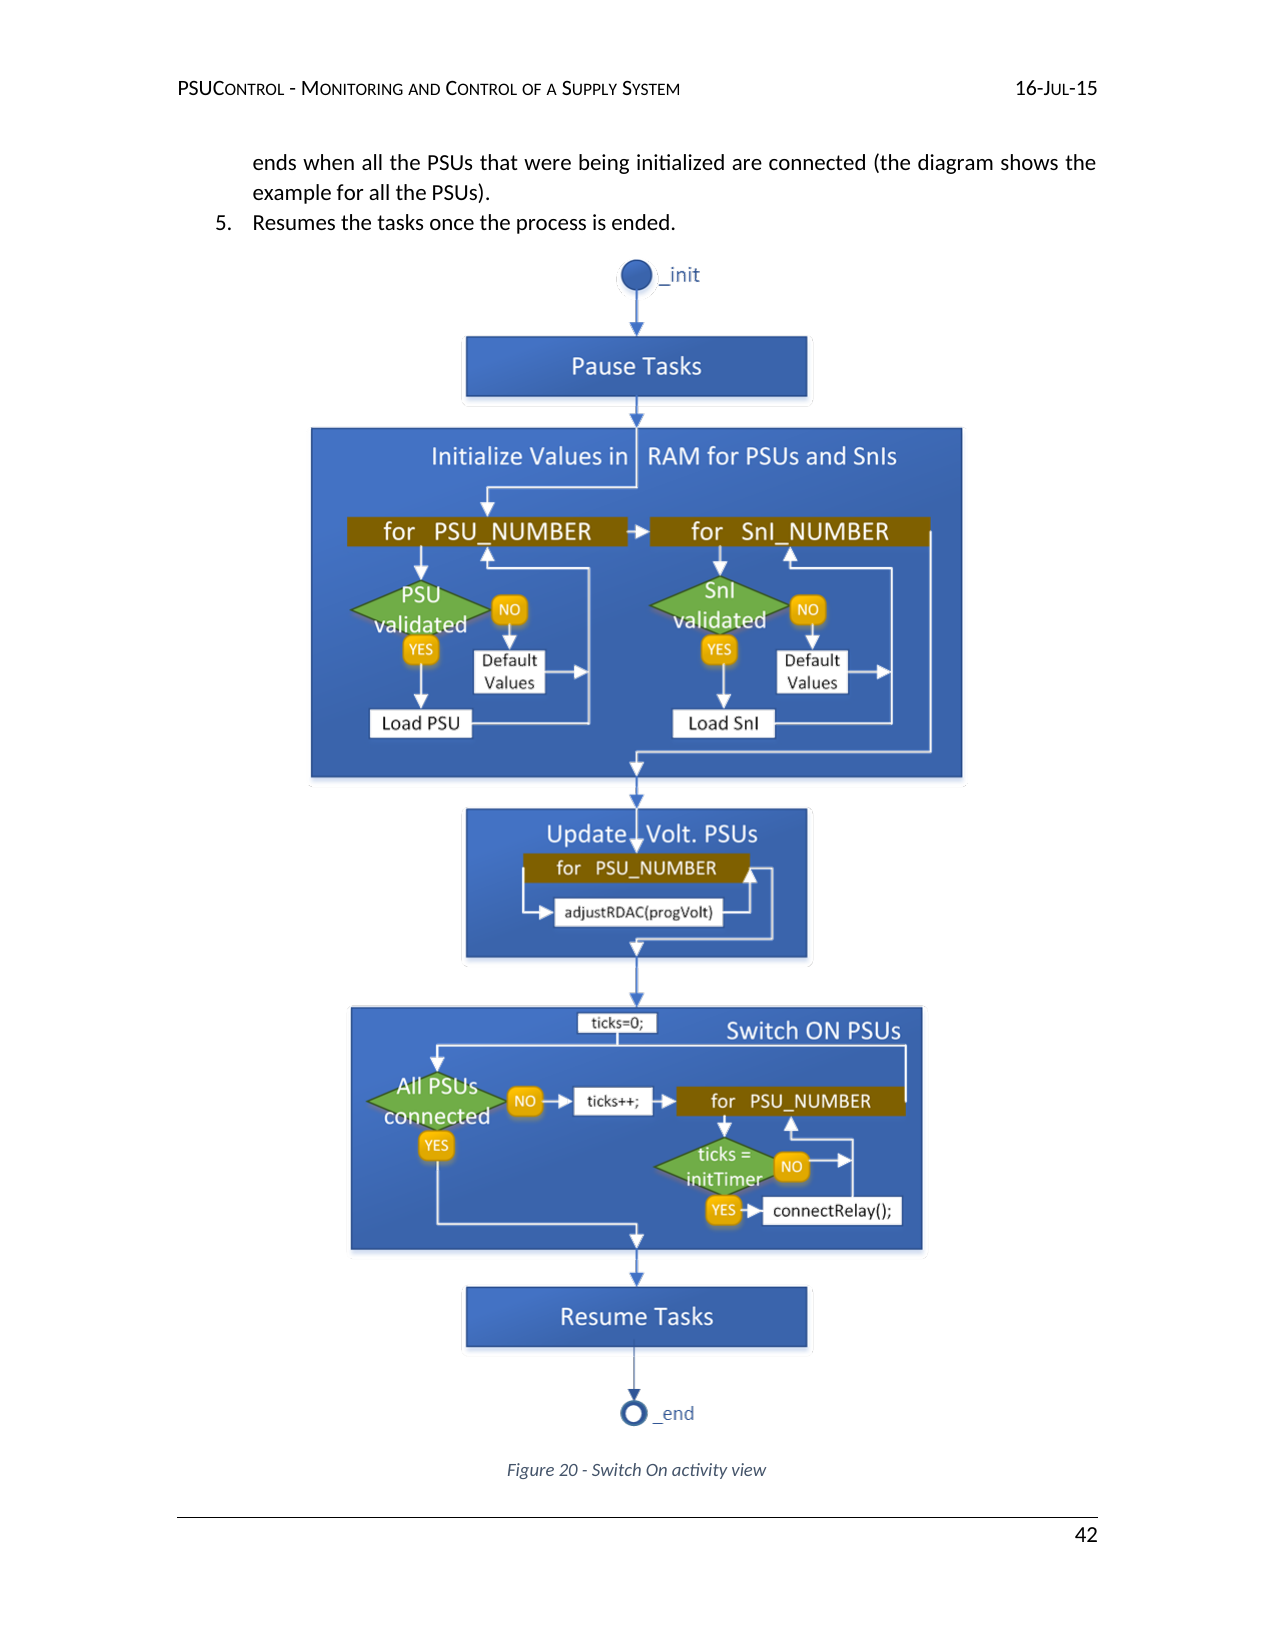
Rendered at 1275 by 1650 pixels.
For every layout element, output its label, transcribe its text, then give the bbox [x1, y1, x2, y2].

picture [305, 255, 970, 1439]
list Resumes the tasks once the process is ended. [215, 208, 1098, 236]
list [215, 148, 1098, 206]
text Figure 20 - Switch On activity view [177, 1458, 1098, 1481]
